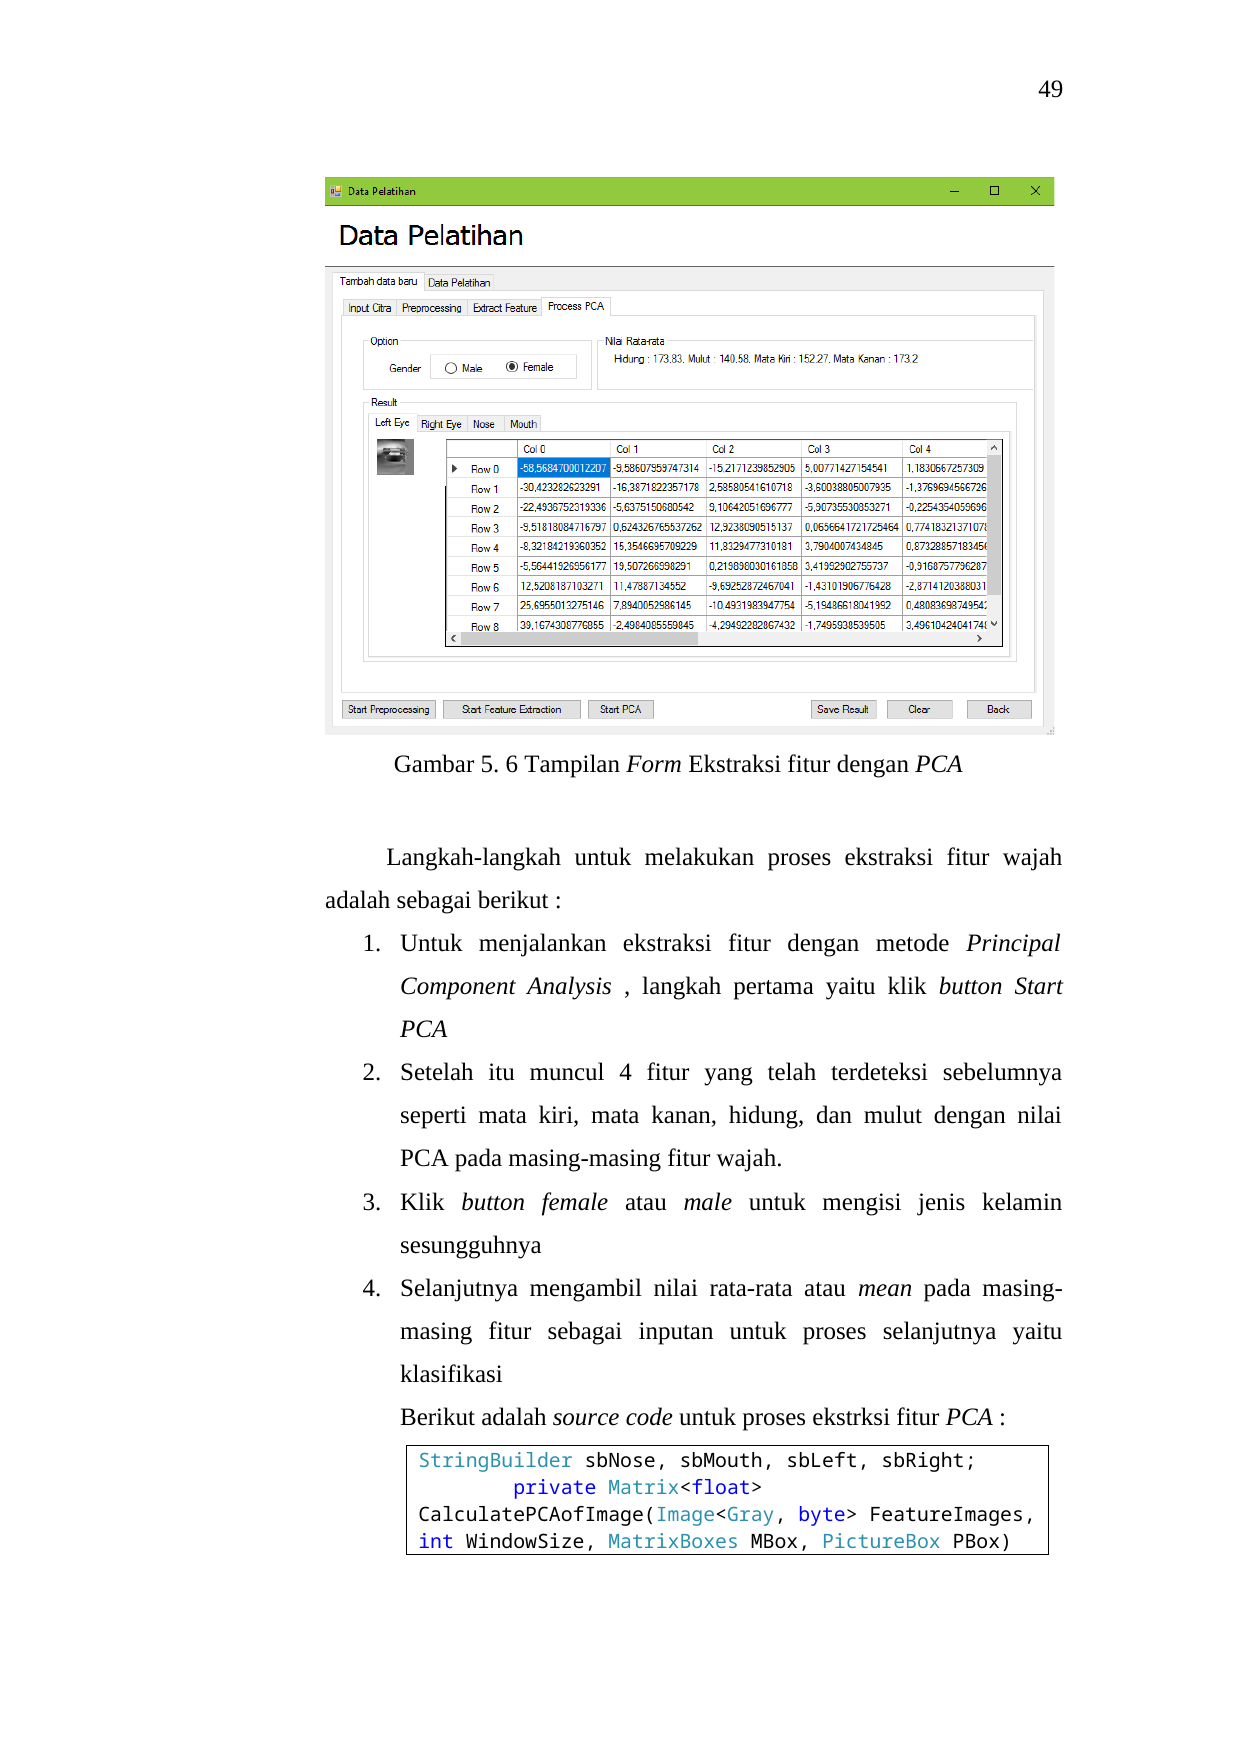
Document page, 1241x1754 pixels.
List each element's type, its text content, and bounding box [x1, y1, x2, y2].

text Gambar 5. 6 Tampilan Form Ekstraksi fitur dengan PCA [236, 749, 1063, 778]
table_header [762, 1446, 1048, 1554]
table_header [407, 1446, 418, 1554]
list Untuk menjalankan ekstraksi fitur dengan metode Principal Component Analysis , langkah pertama yaitu klik button Start PCA [362, 928, 1063, 1043]
list Langkah-langkah untuk melakukan proses ekstraksi fitur wajah adalah sebagai berikut : [325, 842, 1063, 913]
list Klik button female atau male untuk mengisi jenis kelamin sesungguhnya [362, 1187, 1063, 1258]
list Berikut adalah source code untuk proses ekstrksi fitur PCA : [400, 1402, 1063, 1431]
picture [325, 177, 1055, 735]
list Setelah itu muncul 4 fitur yang telah terdeteksi sebelumnya seperti mata kiri, mata kanan, hidung, dan mulut dengan nilai PCA pada masing-masing fitur wajah. [362, 1057, 1063, 1172]
list Selanjutnya mengambil nilai rata-rata atau mean pada masing-masing fitur sebagai inputan untuk proses selanjutnya yaitu klasifikasi [362, 1273, 1063, 1388]
